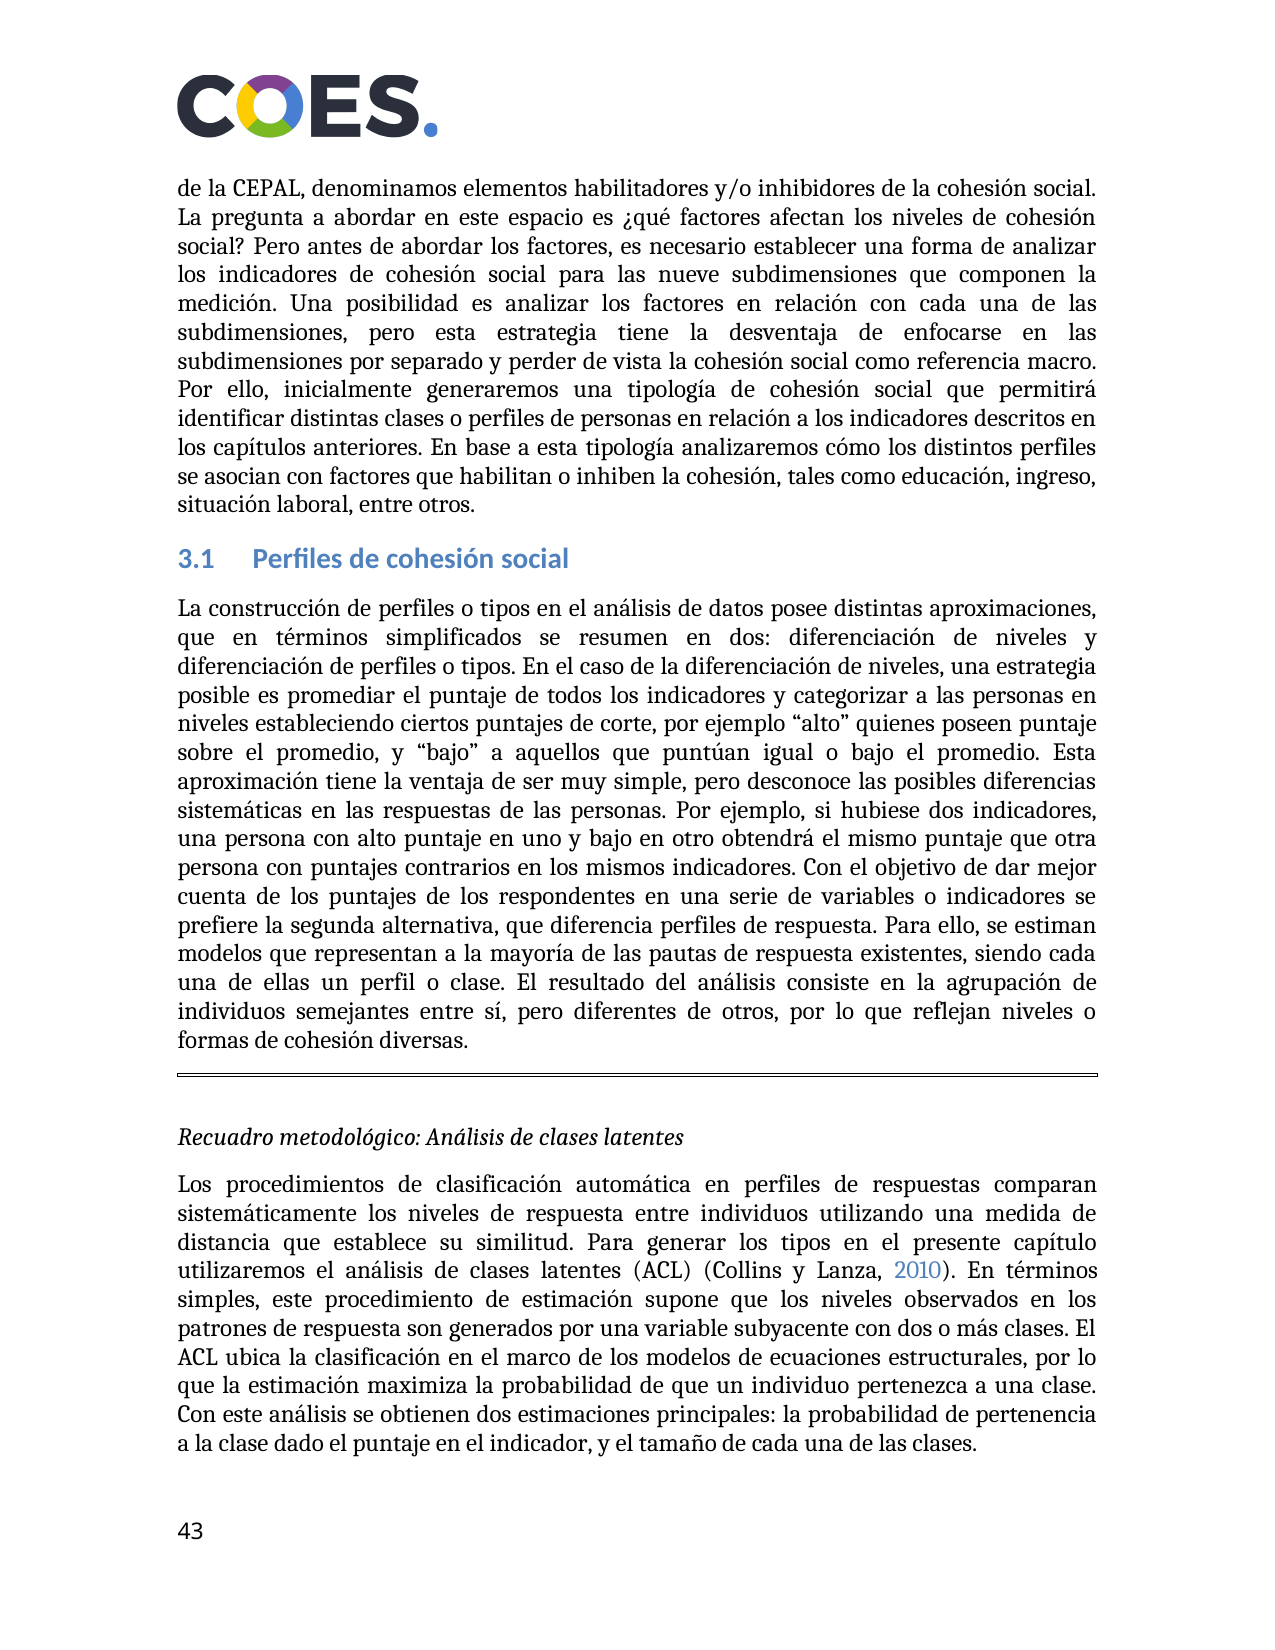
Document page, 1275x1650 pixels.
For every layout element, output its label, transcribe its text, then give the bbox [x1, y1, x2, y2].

text Los procedimientos de clasificación automática en perfiles de respuestas comparan sistemáticamente los niveles de respuesta entre individuos utilizando una medida de distancia que establece su similitud. Para generar los tipos en el presente capítulo utilizaremos el análisis de clases latentes (ACL) (Collins y Lanza, 2010). En términos simples, este procedimiento de estimación supone que los niveles observados en los patrones de respuesta son generados por una variable subyacente con dos o más clases. El ACL ubica la clasificación en el marco de los modelos de ecuaciones estructurales, por lo que la estimación maximiza la probabilidad de que un individuo pertenezca a una clase. Con este análisis se obtienen dos estimaciones principales: la probabilidad de pertenencia a la clase dado el puntaje en el indicador, y el tamaño de cada una de las clases. [177, 1170, 1098, 1458]
text La construcción de perfiles o tipos en el análisis de datos posee distintas aproximaciones, que en términos simplificados se resumen en dos: diferenciación de niveles y diferenciación de perfiles o tipos. En el caso de la diferenciación de niveles, una estrategia posible es promediar el puntaje de todos los indicadores y categorizar a las personas en niveles estableciendo ciertos puntajes de corte, por ejemplo “alto” quienes poseen puntaje sobre el promedio, y “bajo” a aquellos que puntúan igual o bajo el promedio. Esta aproximación tiene la ventaja de ser muy simple, pero desconoce las posibles diferencias sistemáticas en las respuestas de las personas. Por ejemplo, si hubiese dos indicadores, una persona con alto puntaje en uno y bajo en otro obtendrá el mismo puntaje que otra persona con puntajes contrarios en los mismos indicadores. Con el objetivo de dar mejor cuenta de los puntajes de los respondentes en una serie de variables o indicadores se prefiere la segunda alternativa, que diferencia perfiles de respuesta. Para ello, se estiman modelos que representan a la mayoría de las pautas de respuesta existentes, siendo cada una de ellas un perfil o clase. El resultado del análisis consiste en la agrupación de individuos semejantes entre sí, pero diferentes de otros, por lo que reflejan niveles o formas de cohesión diversas. [177, 594, 1098, 1054]
text Recuadro metodológico: Análisis de clases latentes [177, 1123, 1098, 1151]
subtitle 3.1 Perfiles de cohesión social [177, 540, 1098, 576]
picture [177, 75, 438, 146]
